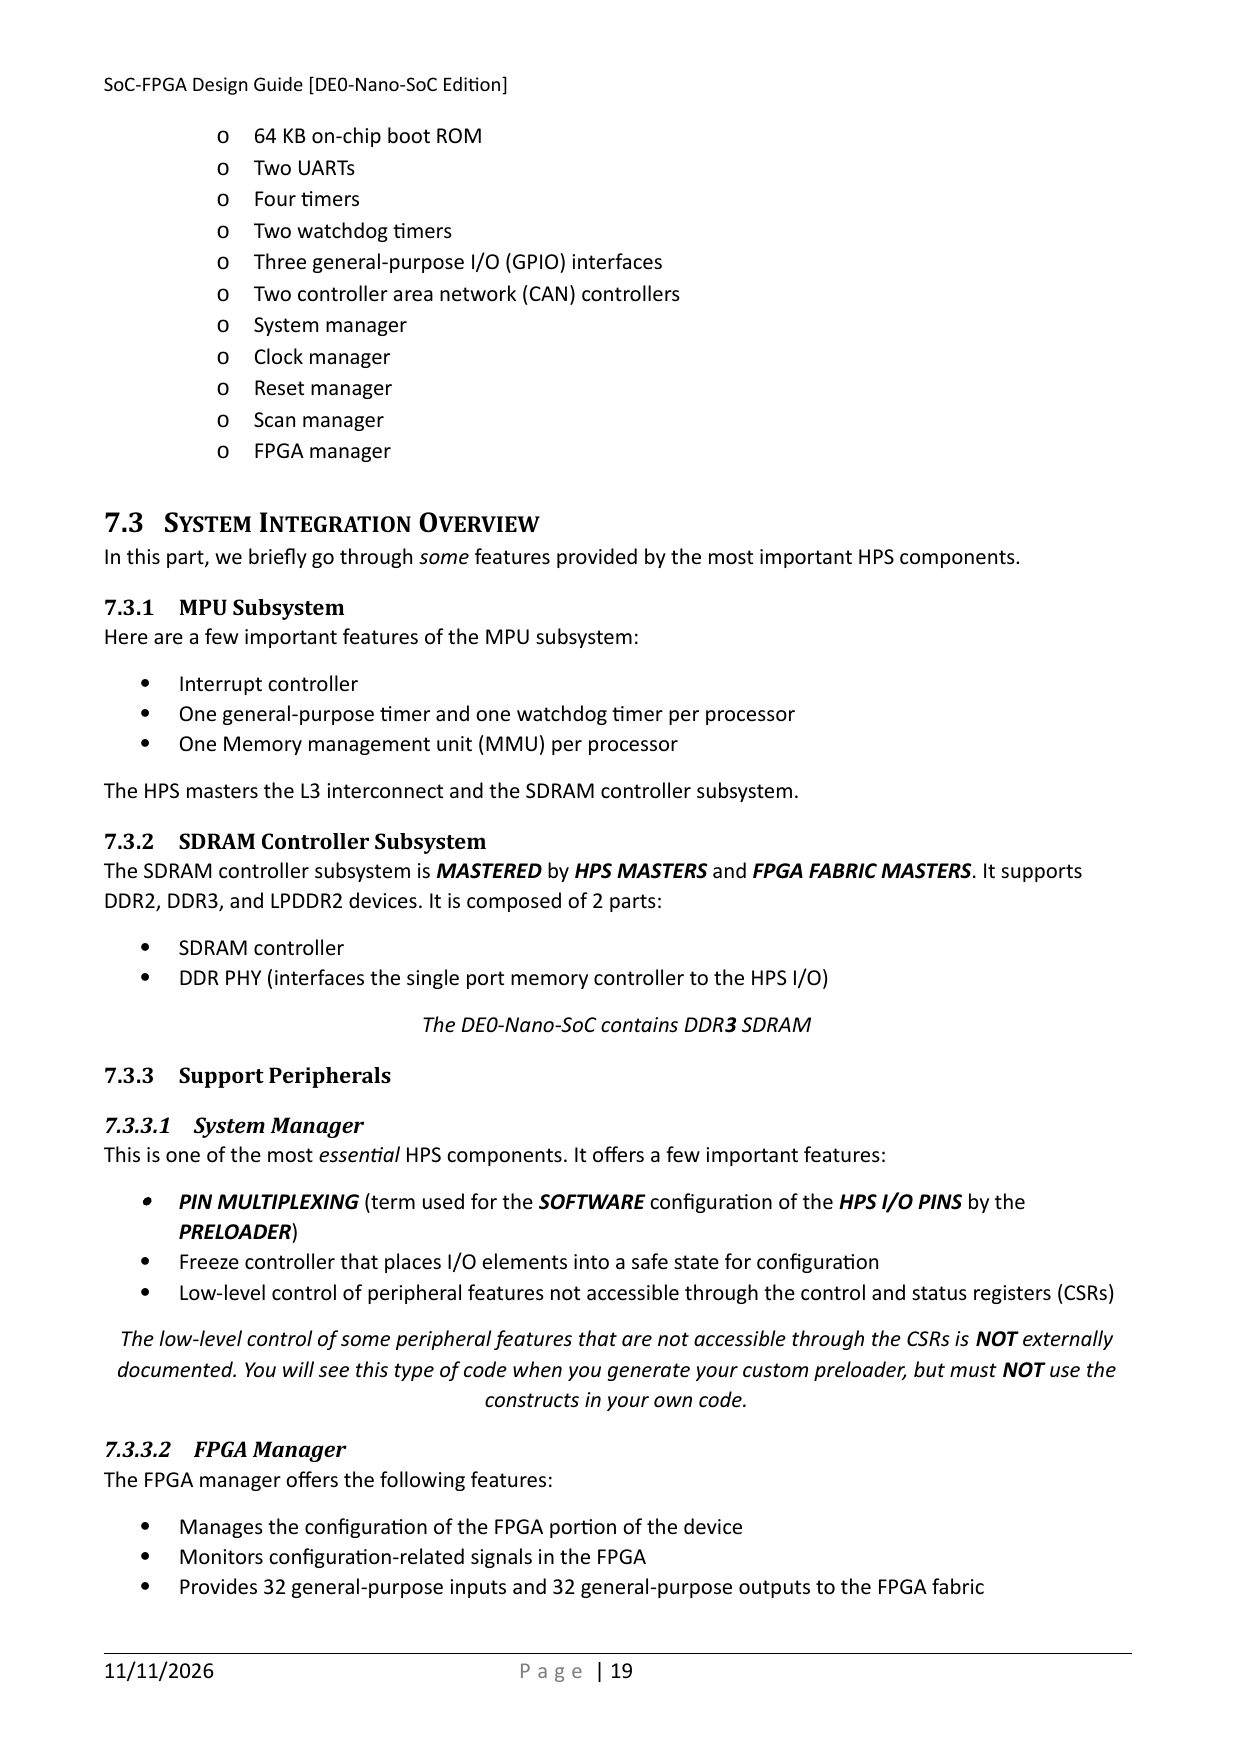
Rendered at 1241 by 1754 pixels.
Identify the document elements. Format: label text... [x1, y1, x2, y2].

text The FPGA manager offers the following features: [103, 1465, 1132, 1493]
subtitle System Manager [103, 1111, 1132, 1138]
list One Memory management unit (MMU) per processor [141, 729, 1132, 757]
text The SDRAM controller subsystem is mastered by HPS masters and FPGA fabric masters. It supports DDR2, DDR3, and LPDDR2 devices. It is composed of 2 parts: [103, 856, 1132, 914]
list System manager [216, 310, 1132, 339]
subtitle SDRAM Controller Subsystem [103, 827, 1132, 854]
list Two controller area network (CAN) controllers [216, 279, 1132, 308]
text The low-level control of some peripheral features that are not accessible through the CSRs is not externally documented. You will see this type of code when you generate your custom preloader, but must not use the constructs in your own code. [103, 1324, 1132, 1413]
list Provides 32 general-purpose inputs and 32 general-purpose outputs to the FPGA fabric [141, 1572, 1132, 1600]
subtitle System Integration Overview [103, 505, 1132, 539]
list Scan manager [216, 405, 1132, 434]
list DDR PHY (interfaces the single port memory controller to the HPS I/O) [141, 963, 1132, 992]
text In this part, we briefly go through some features provided by the most important HPS components. [103, 542, 1132, 570]
text The HPS masters the L3 interconnect and the SDRAM controller subsystem. [103, 776, 1132, 804]
list One general-purpose timer and one watchdog timer per processor [141, 699, 1132, 727]
list Freeze controller that places I/O elements into a safe state for configuration [141, 1247, 1132, 1276]
subtitle Support Peripherals [103, 1061, 1132, 1088]
text Here are a few important features of the MPU subsystem: [103, 622, 1132, 650]
list SDRAM controller [141, 933, 1132, 961]
text This is one of the most essential HPS components. It offers a few important features: [103, 1140, 1132, 1168]
list Interrupt controller [141, 669, 1132, 697]
list Three general-purpose I/O (GPIO) interfaces [216, 247, 1132, 277]
list Low-level control of peripheral features not accessible through the control and status registers (CSRs) [141, 1278, 1132, 1306]
list Four timers [216, 184, 1132, 214]
list Manages the configuration of the FPGA portion of the device [141, 1512, 1132, 1540]
list Pin multiplexing (term used for the software configuration of the HPS I/O pins by the Preloader) [141, 1187, 1132, 1245]
list FPGA manager [216, 436, 1132, 465]
list Two UARTs [216, 153, 1132, 182]
subtitle MPU Subsystem [103, 593, 1132, 620]
list Clock manager [216, 342, 1132, 371]
list Monitors configuration-related signals in the FPGA [141, 1542, 1132, 1570]
subtitle FPGA Manager [103, 1436, 1132, 1463]
list Reset manager [216, 373, 1132, 402]
list Two watchdog timers [216, 216, 1132, 245]
list 64 KB on-chip boot ROM [216, 122, 1132, 151]
text The DE0-Nano-SoC contains DDR3 SDRAM [103, 1010, 1132, 1038]
